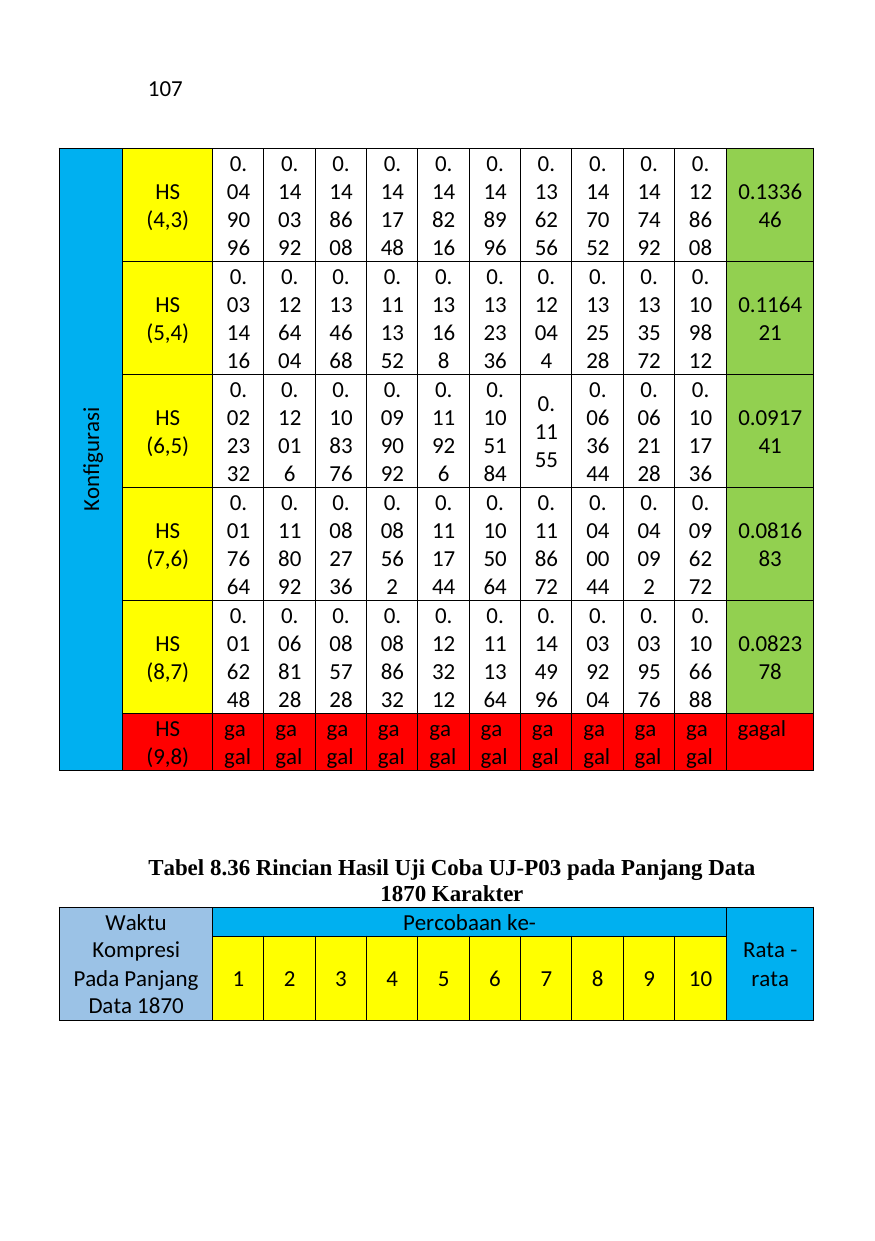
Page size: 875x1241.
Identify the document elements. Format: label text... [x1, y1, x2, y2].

table_cell 0.08562 [367, 488, 417, 600]
table_cell 1 [213, 937, 263, 1020]
table_cell 0.11926 [418, 375, 469, 487]
table_cell gagal [316, 714, 366, 770]
table_cell 0.039576 [624, 601, 674, 713]
table_cell 0.031416 [213, 262, 263, 374]
table_cell 0.148996 [470, 149, 520, 261]
table_cell 0.063644 [572, 375, 623, 487]
table_cell 0.140392 [264, 149, 315, 261]
table_cell 0.147492 [624, 149, 674, 261]
table_cell gagal [264, 714, 315, 770]
table_cell gagal [727, 714, 813, 770]
table_cell gagal [367, 714, 417, 770]
table_cell 0.132336 [470, 262, 520, 374]
table_cell 0.105064 [470, 488, 520, 600]
table_cell HS (6,5) [123, 375, 212, 487]
table_cell 0.136256 [521, 149, 571, 261]
table_cell 0.123212 [418, 601, 469, 713]
table_cell 0.148216 [418, 149, 469, 261]
table_cell 0.101736 [675, 375, 726, 487]
table_cell 7 [521, 937, 571, 1020]
table_cell gagal [675, 714, 726, 770]
table_cell 0.062128 [624, 375, 674, 487]
table_cell 0.118092 [264, 488, 315, 600]
table_cell 0.106688 [675, 601, 726, 713]
table_cell 0.116421 [727, 262, 813, 374]
table_cell 2 [264, 937, 315, 1020]
table_cell 3 [316, 937, 366, 1020]
table_cell 0.082378 [727, 601, 813, 713]
table_header Waktu Kompresi Pada Panjang Data 1870 [60, 908, 212, 1020]
table_cell gagal [470, 714, 520, 770]
table_cell 0.13168 [418, 262, 469, 374]
table_cell 0.126404 [264, 262, 315, 374]
table_cell 0.12044 [521, 262, 571, 374]
table_cell 0.1155 [521, 375, 571, 487]
table_cell 0.109812 [675, 262, 726, 374]
table_cell 0.111352 [367, 262, 417, 374]
table_cell 0.148608 [316, 149, 366, 261]
table_header Percobaan ke- [213, 908, 726, 936]
table_cell 0.118672 [521, 488, 571, 600]
table_cell 0.108376 [316, 375, 366, 487]
table_cell HS (7,6) [123, 488, 212, 600]
table_cell 0.099092 [367, 375, 417, 487]
table_cell HS (5,4) [123, 262, 212, 374]
table_cell 9 [624, 937, 674, 1020]
table_cell 0.133572 [624, 262, 674, 374]
table_cell 0.134668 [316, 262, 366, 374]
table_cell 6 [470, 937, 520, 1020]
table_cell 0.049096 [213, 149, 263, 261]
table_cell 0.068128 [264, 601, 315, 713]
table_cell 0.111744 [418, 488, 469, 600]
table_cell 0.085728 [316, 601, 366, 713]
table_cell 0.141748 [367, 149, 417, 261]
table_cell gagal [213, 714, 263, 770]
table_cell 10 [675, 937, 726, 1020]
table_cell gagal [418, 714, 469, 770]
table_cell 0.081683 [727, 488, 813, 600]
table_cell HS (8,7) [123, 601, 212, 713]
table_cell 0.147052 [572, 149, 623, 261]
table_cell 0.022332 [213, 375, 263, 487]
table_cell 0.111364 [470, 601, 520, 713]
table_cell 0.016248 [213, 601, 263, 713]
table_cell gagal [572, 714, 623, 770]
table_cell 0.096272 [675, 488, 726, 600]
table_cell HS (9,8) [123, 714, 212, 770]
table_cell 8 [572, 937, 623, 1020]
table_cell Konfigurasi [60, 149, 122, 770]
table_cell 4 [367, 937, 417, 1020]
table_cell 0.082736 [316, 488, 366, 600]
table_cell 0.088632 [367, 601, 417, 713]
table_cell 0.133646 [727, 149, 813, 261]
table_cell 0.132528 [572, 262, 623, 374]
table_cell 0.017664 [213, 488, 263, 600]
table_header Rata - rata [727, 908, 813, 1020]
table_cell 0.040044 [572, 488, 623, 600]
table_cell 5 [418, 937, 469, 1020]
table_cell 0.091741 [727, 375, 813, 487]
table_cell gagal [521, 714, 571, 770]
table_cell 0.04092 [624, 488, 674, 600]
table_cell gagal [624, 714, 674, 770]
table_cell HS (4,3) [123, 149, 212, 261]
table_cell 0.144996 [521, 601, 571, 713]
table_cell 0.128608 [675, 149, 726, 261]
table_cell 0.105184 [470, 375, 520, 487]
table_cell 0.12016 [264, 375, 315, 487]
table_cell 0.039204 [572, 601, 623, 713]
